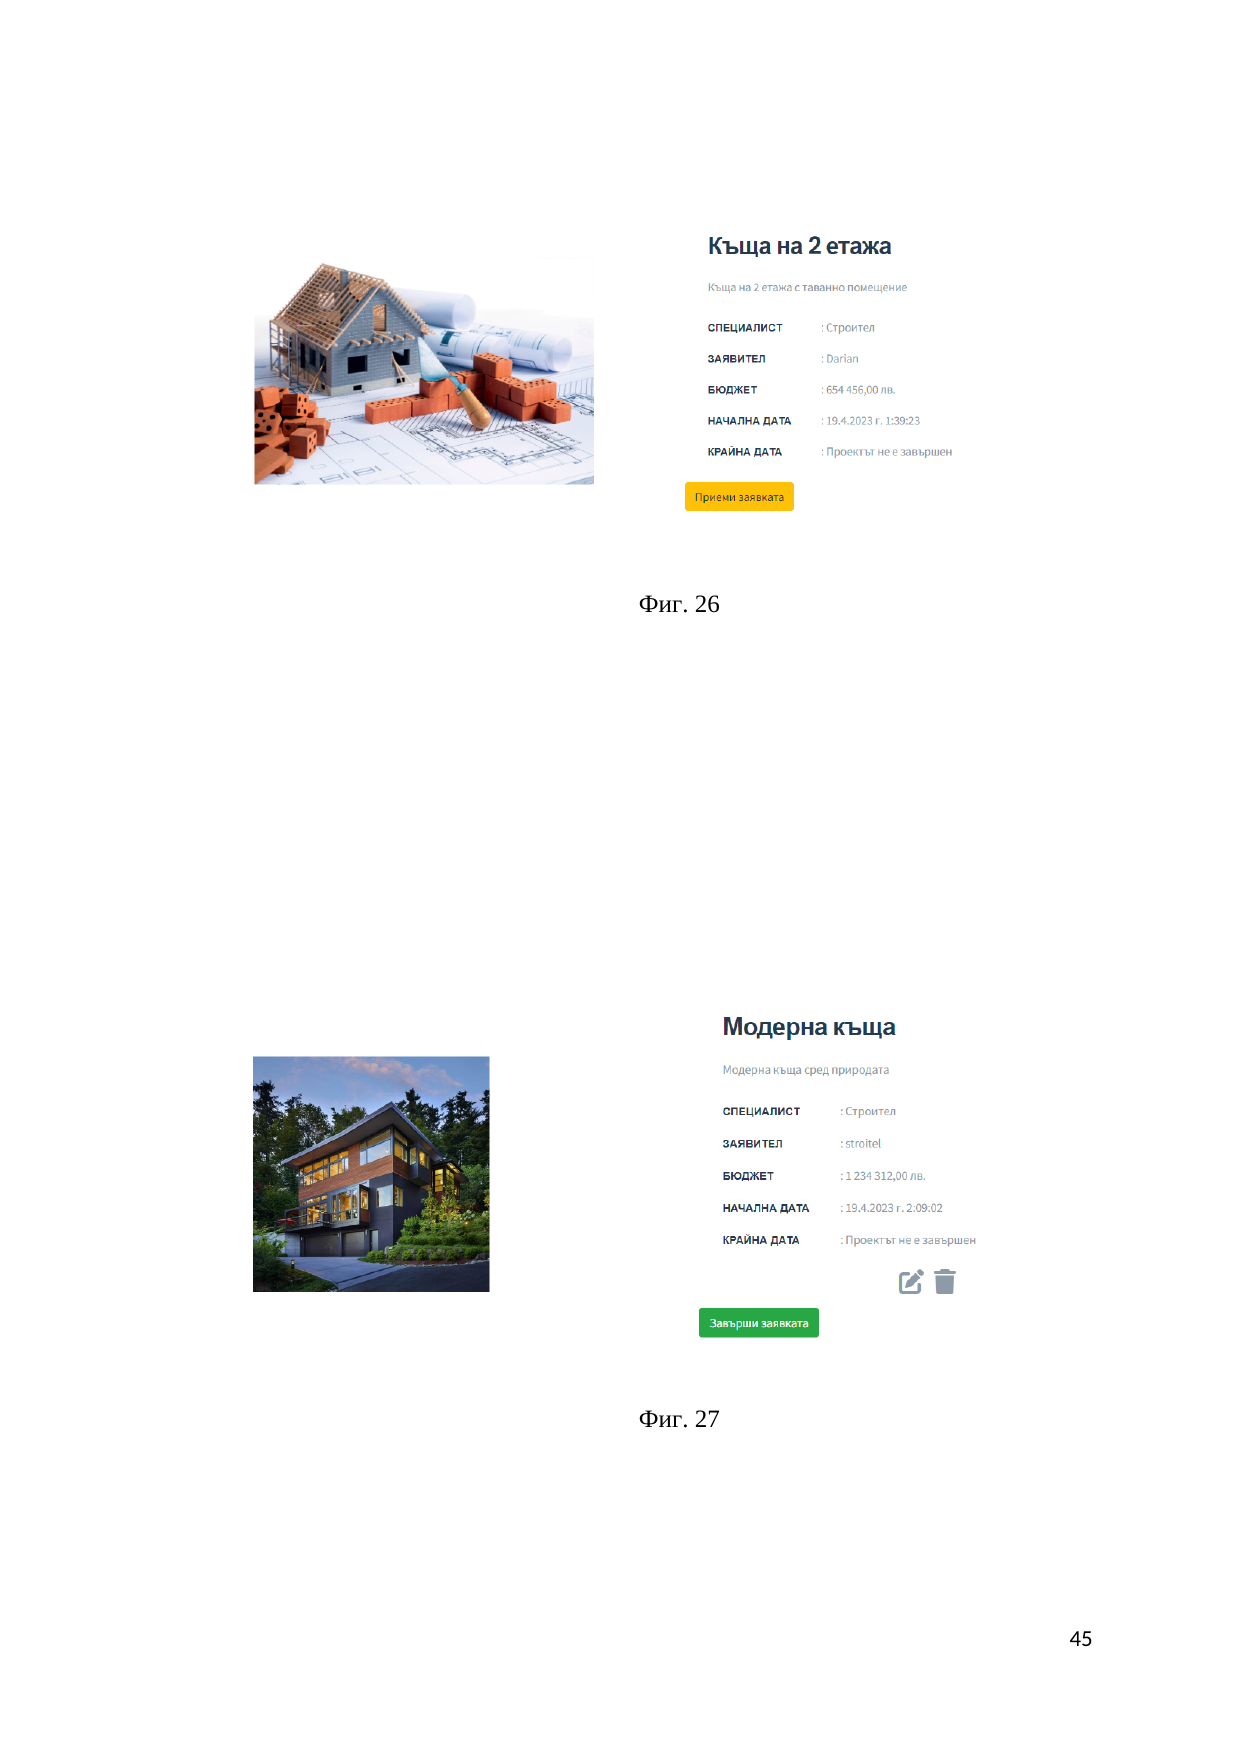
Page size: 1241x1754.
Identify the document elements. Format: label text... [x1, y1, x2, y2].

text Фиг. 27 [266, 1404, 1092, 1433]
text Фиг. 26 [266, 589, 1092, 618]
picture [211, 147, 1088, 559]
picture [212, 947, 1087, 1374]
